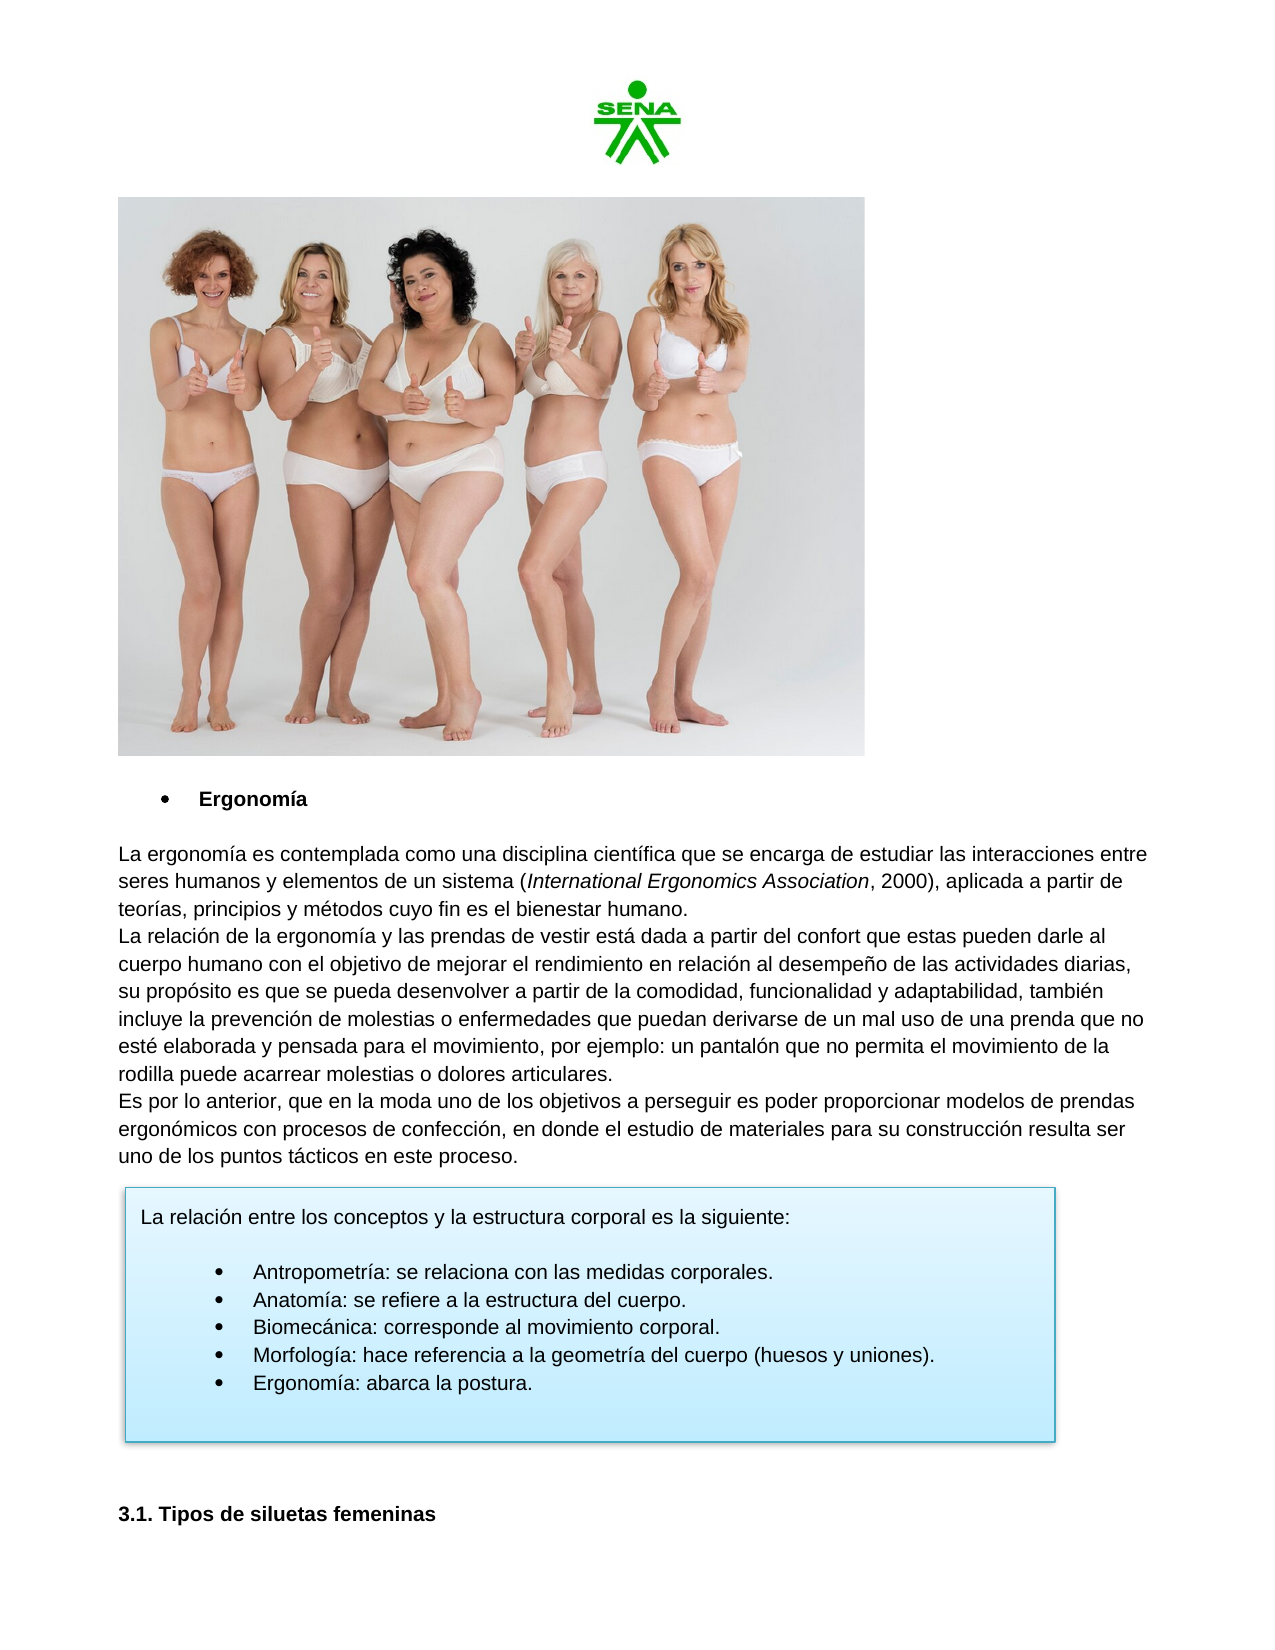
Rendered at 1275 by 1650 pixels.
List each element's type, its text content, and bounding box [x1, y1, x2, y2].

picture [588, 75, 687, 172]
text 3.1. Tipos de siluetas femeninas [118, 1502, 1157, 1526]
picture [118, 197, 865, 756]
text La relación de la ergonomía y las prendas de vestir está dada a partir del confort que estas pueden darle al cuerpo humano con el objetivo de mejorar el rendimiento en relación al desempeño de las actividades diarias, su propósito es que se pueda desenvolver a partir de la comodidad, funcionalidad y adaptabilidad, también incluye la prevención de molestias o enfermedades que puedan derivarse de un mal uso de una prenda que no esté elaborada y pensada para el movimiento, por ejemplo: un pantalón que no permita el movimiento de la rodilla puede acarrear molestias o dolores articulares. [118, 924, 1157, 1086]
list Ergonomía [161, 787, 1157, 811]
text Es por lo anterior, que en la moda uno de los objetivos a perseguir es poder proporcionar modelos de prendas ergonómicos con procesos de confección, en donde el estudio de materiales para su construcción resulta ser uno de los puntos tácticos en este proceso. [118, 1089, 1157, 1168]
text La ergonomía es contemplada como una disciplina científica que se encarga de estudiar las interacciones entre seres humanos y elementos de un sistema (International Ergonomics Association, 2000), aplicada a partir de teorías, principios y métodos cuyo fin es el bienestar humano. [118, 842, 1157, 921]
